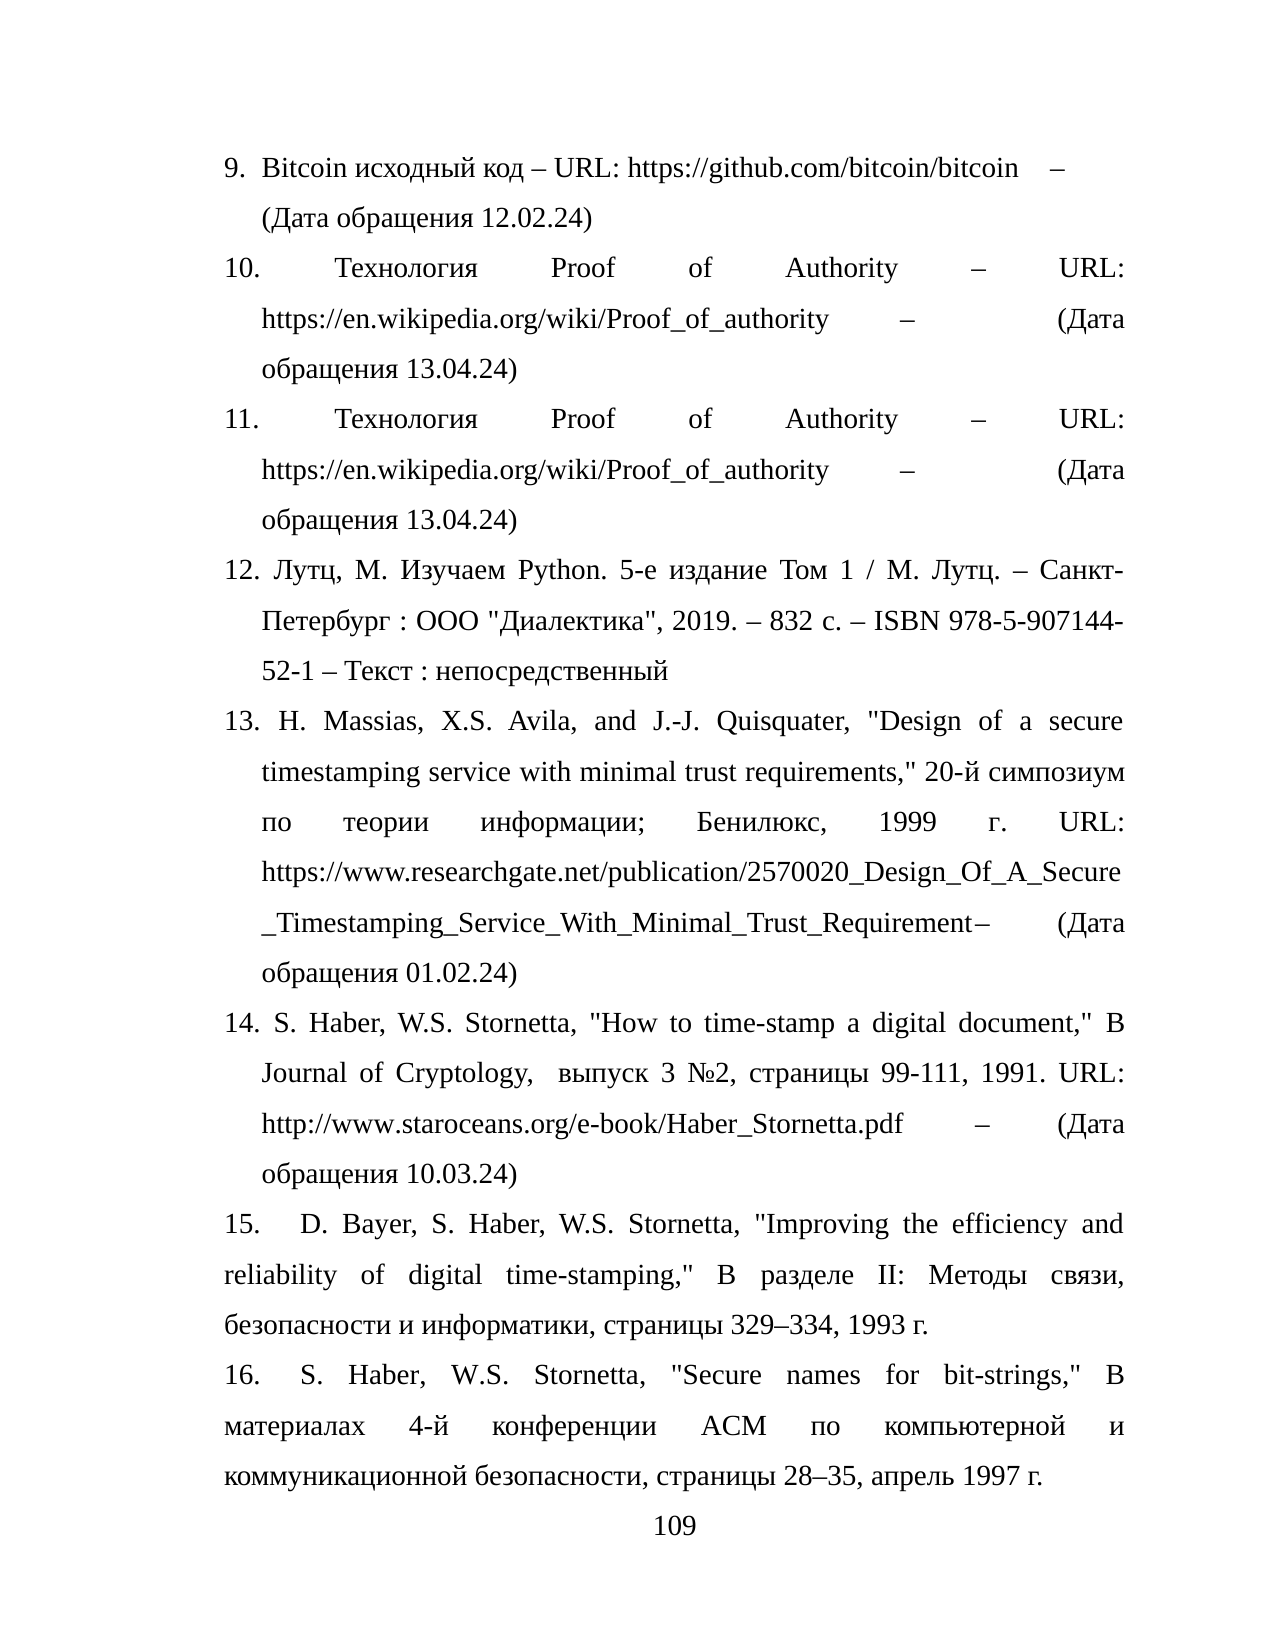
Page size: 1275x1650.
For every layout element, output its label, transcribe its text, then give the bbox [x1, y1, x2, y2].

list S. Haber, W.S. Stornetta, "Secure names for bit-strings," В материалах 4-й конференции ACM по компьютерной и коммуникационной безопасности, страницы 28–35, апрель 1997 г. [224, 1357, 1125, 1492]
list Bitcoin исходный код – URL: https://github.com/bitcoin/bitcoin – (Дата обращения 12.02.24) [224, 150, 1125, 234]
list H. Massias, X.S. Avila, and J.-J. Quisquater, "Design of a secure timestamping service with minimal trust requirements," 20-й симпозиум по теории информации; Бенилюкс, 1999 г. URL: https://www.researchgate.net/publication/2570020_Design_Of_A_Secure_Timestamping_Service_With_Minimal_Trust_Requirement – (Дата обращения 01.02.24) [224, 703, 1125, 988]
list D. Bayer, S. Haber, W.S. Stornetta, "Improving the efficiency and reliability of digital time-stamping," В разделе II: Методы связи, безопасности и информатики, страницы 329–334, 1993 г. [224, 1207, 1125, 1341]
list Технология Proof of Authority – URL: https://en.wikipedia.org/wiki/Proof_of_authority – (Дата обращения 13.04.24) [224, 402, 1125, 536]
list Лутц, М. Изучаем Python. 5-е издание Том 1 / М. Лутц. – Санкт-Петербург : ООО "Диалектика", 2019. – 832 с. – ISBN 978-5-907144-52-1 – Текст : непосредственный [224, 552, 1125, 687]
list Технология Proof of Authority – URL: https://en.wikipedia.org/wiki/Proof_of_authority – (Дата обращения 13.04.24) [224, 251, 1125, 385]
list S. Haber, W.S. Stornetta, "How to time-stamp a digital document," В Journal of Cryptology, выпуск 3 №2, страницы 99-111, 1991. URL: http://www.staroceans.org/e-book/Haber_Stornetta.pdf – (Дата обращения 10.03.24) [224, 1005, 1125, 1190]
